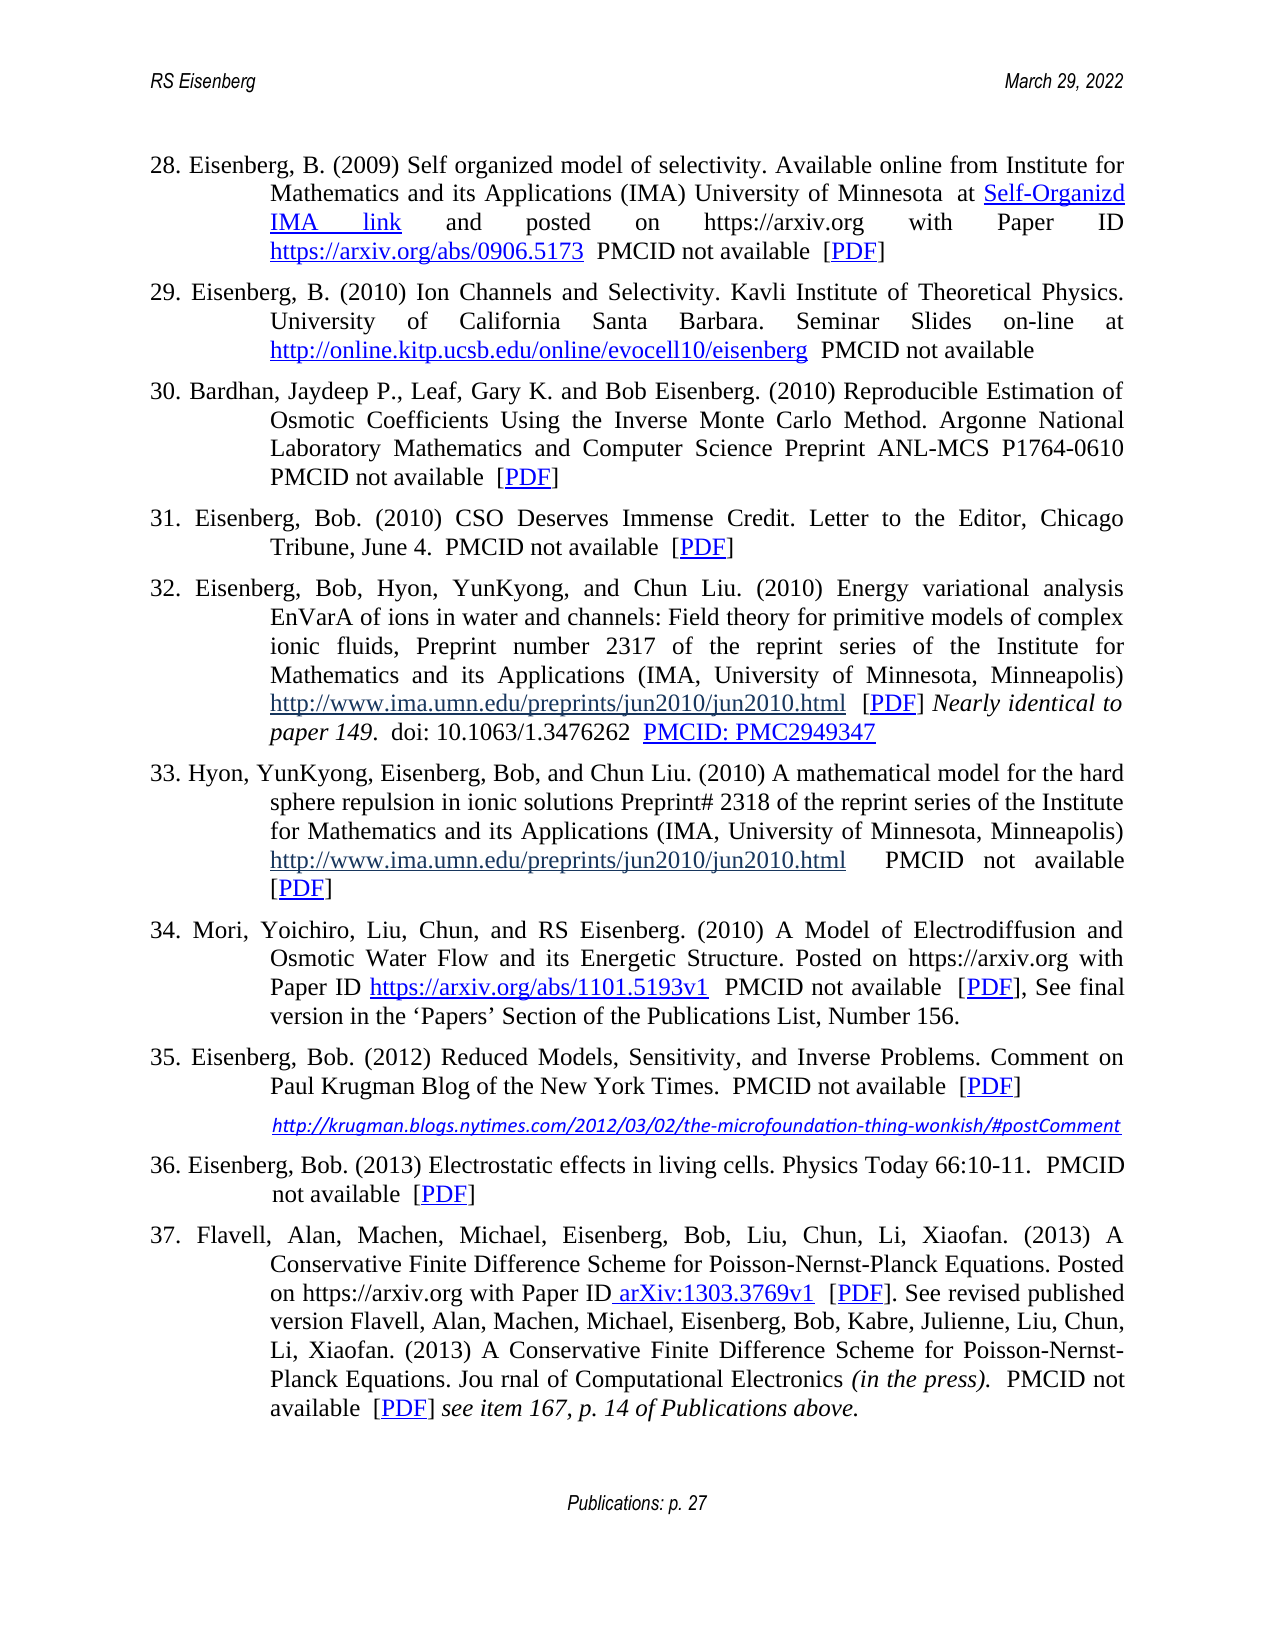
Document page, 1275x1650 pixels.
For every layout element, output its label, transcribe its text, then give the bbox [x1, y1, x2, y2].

text 29. Eisenberg, B. (2010) Ion Channels and Selectivity. Kavli Institute of Theoretical Physics. University of California Santa Barbara. Seminar Slides on-line at http://online.kitp.ucsb.edu/online/evocell10/eisenberg PMCID not available [150, 277, 1125, 363]
text 35. Eisenberg, Bob. (2012) Reduced Models, Sensitivity, and Inverse Problems. Comment on Paul Krugman Blog of the New York Times. PMCID not available [PDF] [150, 1042, 1125, 1100]
text 37. Flavell, Alan, Machen, Michael, Eisenberg, Bob, Liu, Chun, Li, Xiaofan. (2013) A Conservative Finite Difference Scheme for Poisson-Nernst-Planck Equations. Posted on https://arxiv.org with Paper ID arXiv:1303.3769v1 [PDF]. See revised published version Flavell, Alan, Machen, Michael, Eisenberg, Bob, Kabre, Julienne, Liu, Chun, Li, Xiaofan. (2013) A Conservative Finite Difference Scheme for Poisson-Nernst-Planck Equations. Jou rnal of Computational Electronics (in the press). PMCID not available [PDF] see item 167, p. 14 of Publications above. [150, 1220, 1125, 1421]
text 31. Eisenberg, Bob. (2010) CSO Deserves Immense Credit. Letter to the Editor, Chicago Tribune, June 4. PMCID not available [PDF] [150, 503, 1125, 561]
text 34. Mori, Yoichiro, Liu, Chun, and RS Eisenberg. (2010) A Model of Electrodiffusion and Osmotic Water Flow and its Energetic Structure. Posted on https://arxiv.org with Paper ID https://arxiv.org/abs/1101.5193v1 PMCID not available [PDF], See final version in the ‘Papers’ Section of the Publications List, Number 156. [150, 915, 1125, 1030]
text 33. Hyon, YunKyong, Eisenberg, Bob, and Chun Liu. (2010) A mathematical model for the hard sphere repulsion in ionic solutions Preprint# 2318 of the reprint series of the Institute for Mathematics and its Applications (IMA, University of Minnesota, Minneapolis) http://www.ima.umn.edu/preprints/jun2010/jun2010.html PMCID not available [PDF] [150, 758, 1125, 902]
text 30. Bardhan, Jaydeep P., Leaf, Gary K. and Bob Eisenberg. (2010) Reproducible Estimation of Osmotic Coefficients Using the Inverse Monte Carlo Method. Argonne National Laboratory Mathematics and Computer Science Preprint ANL-MCS P1764-0610 PMCID not available [PDF] [150, 376, 1125, 491]
text 32. Eisenberg, Bob, Hyon, YunKyong, and Chun Liu. (2010) Energy variational analysis EnVarA of ions in water and channels: Field theory for primitive models of complex ionic fluids, Preprint number 2317 of the reprint series of the Institute for Mathematics and its Applications (IMA, University of Minnesota, Minneapolis) http://www.ima.umn.edu/preprints/jun2010/jun2010.html [PDF] Nearly identical to paper 149. doi: 10.1063/1.3476262 PMCID: PMC2949347 [150, 573, 1125, 746]
text 36. Eisenberg, Bob. (2013) Electrostatic effects in living cells. Physics Today 66:10-11. PMCID not available [PDF] [150, 1150, 1125, 1208]
text http://krugman.blogs.nytimes.com/2012/03/02/the-microfoundation-thing-wonkish/#postComment [270, 1112, 1125, 1138]
text 28. Eisenberg, B. (2009) Self organized model of selectivity. Available online from Institute for Mathematics and its Applications (IMA) University of Minnesota at Self-Organizd IMA link and posted on https://arxiv.org with Paper ID https://arxiv.org/abs/0906.5173 PMCID not available [PDF] [150, 150, 1125, 265]
